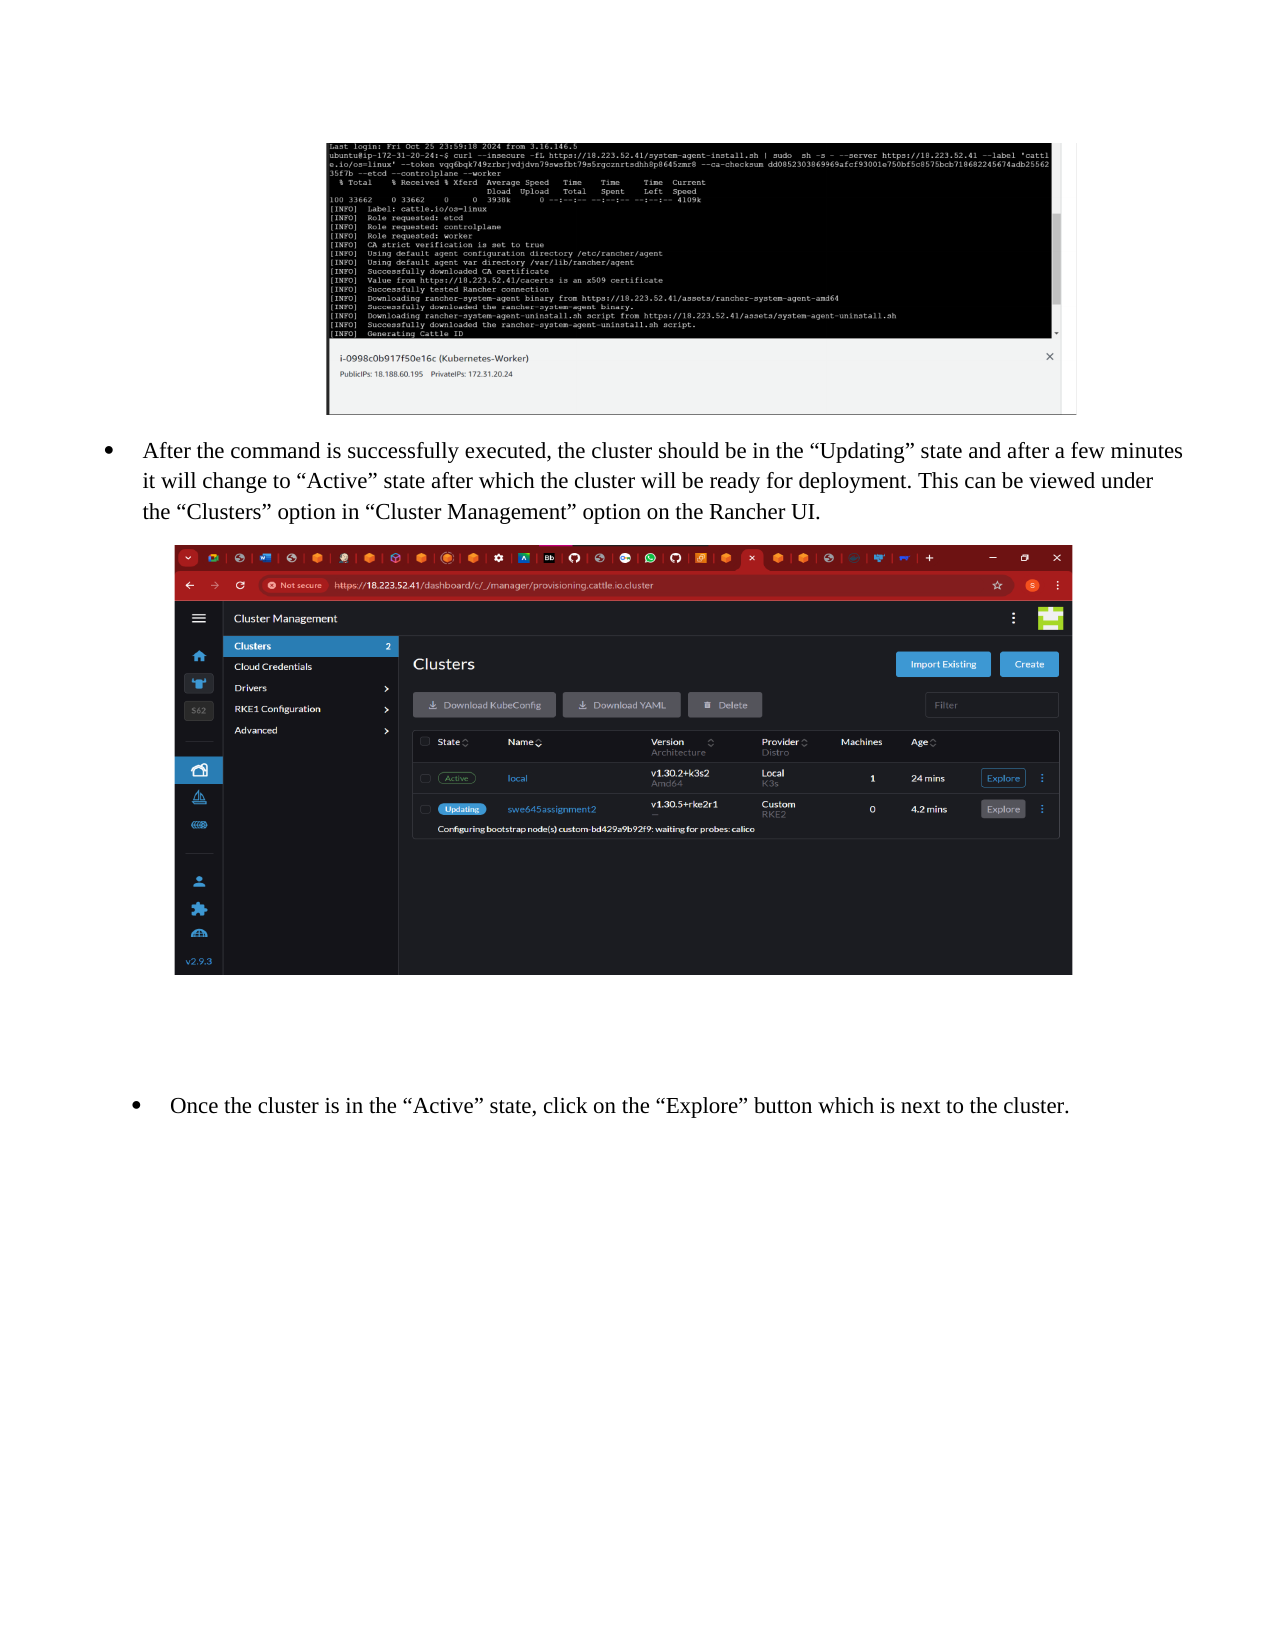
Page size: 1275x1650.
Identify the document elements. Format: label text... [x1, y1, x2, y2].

list After the command is successfully executed, the cluster should be in the “Updating” state and after a few minutes it will change to “Active” state after which the cluster will be ready for deployment. This can be viewed under the “Clusters” option in “Cluster Management” option on the Rancher UI. [105, 437, 1185, 524]
list Once the cluster is in the “Active” state, click on the “Explore” button which is next to the cluster. [132, 1091, 1200, 1119]
